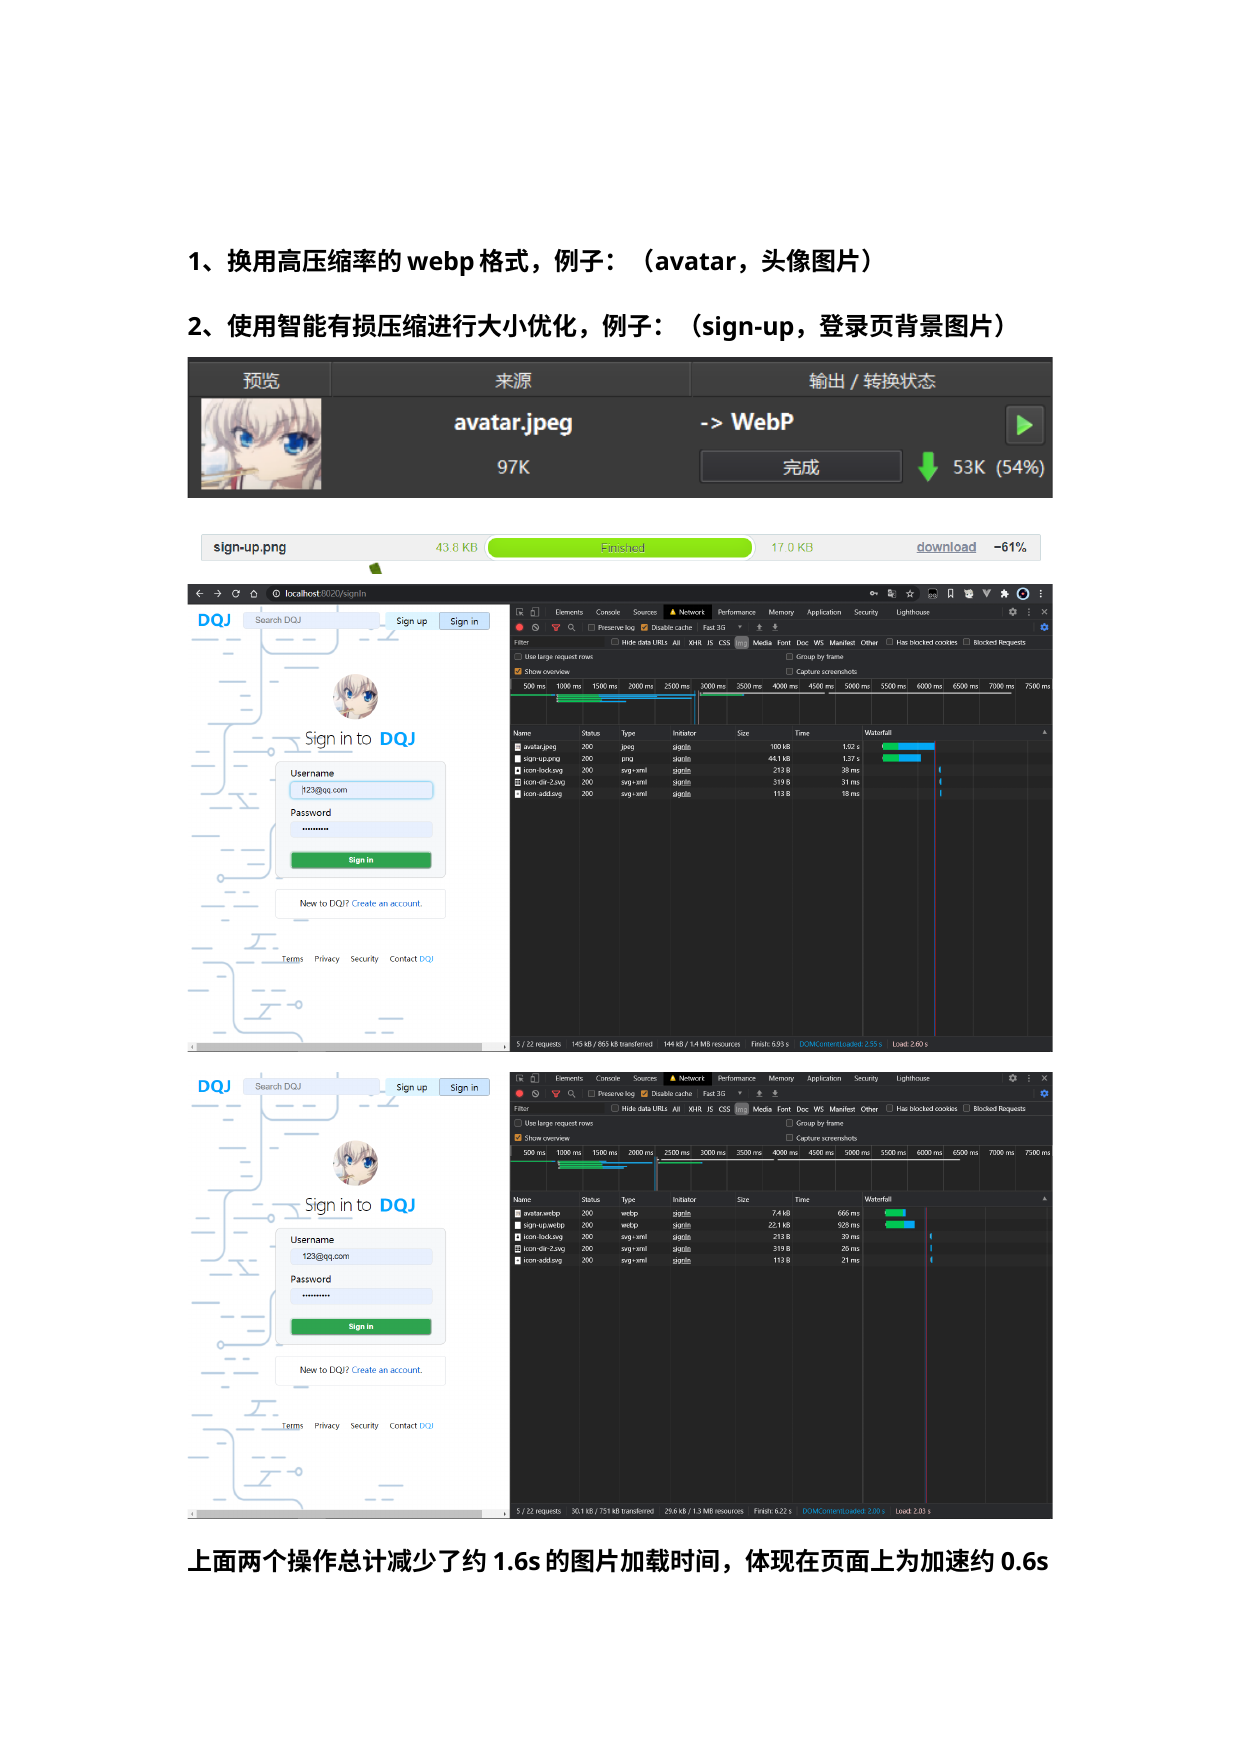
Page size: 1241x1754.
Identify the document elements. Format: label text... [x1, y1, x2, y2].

picture [187, 584, 1053, 1052]
text 上面两个操作总计减少了约1.6s的图片加载时间，体现在页面上为加速约0.6s [187, 1527, 1053, 1592]
text 1、换用高压缩率的webp格式，例子：（avatar，头像图片） [187, 227, 1053, 292]
picture [187, 519, 1053, 574]
text 2、使用智能有损压缩进行大小优化，例子：（sign-up，登录页背景图片） [187, 292, 1053, 357]
picture [187, 1072, 1053, 1519]
picture [187, 357, 1053, 498]
